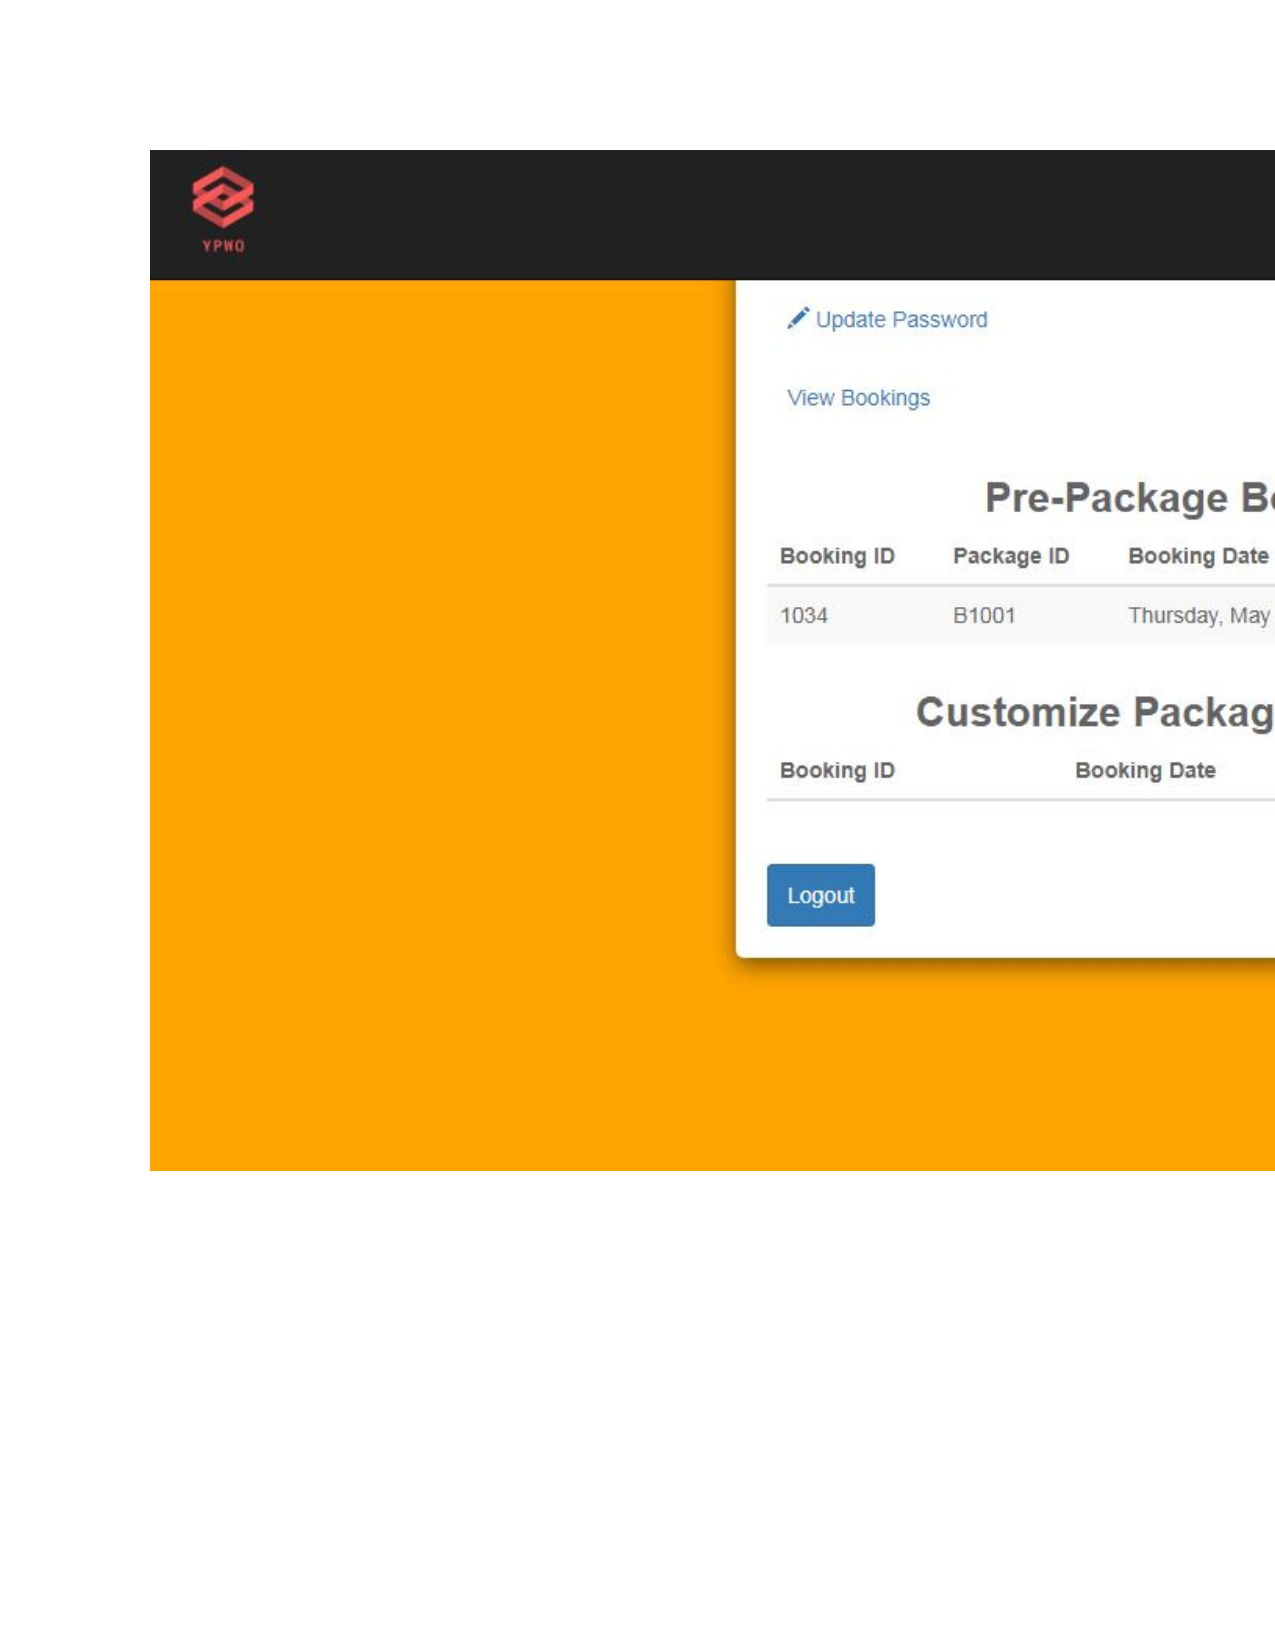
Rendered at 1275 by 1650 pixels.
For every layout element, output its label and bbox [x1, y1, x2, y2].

picture [150, 150, 1275, 1171]
